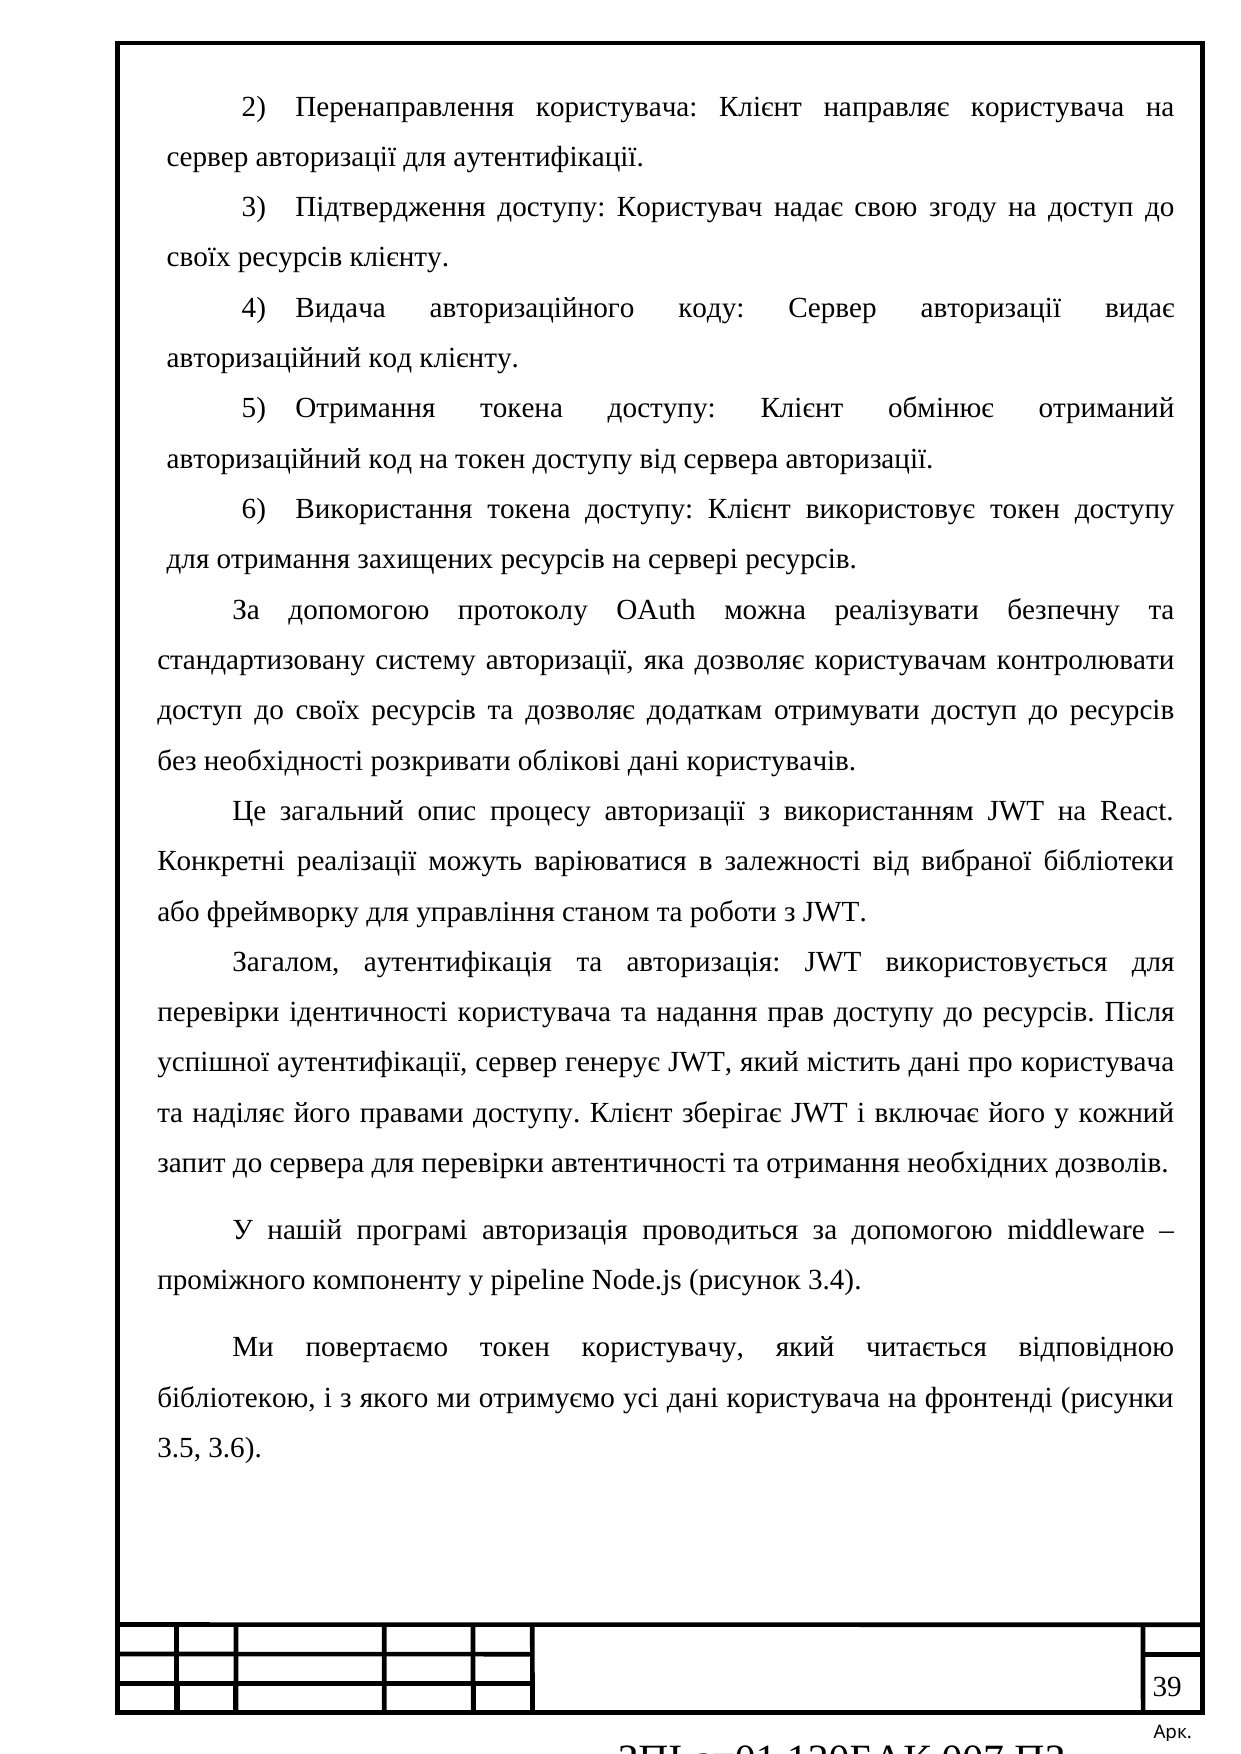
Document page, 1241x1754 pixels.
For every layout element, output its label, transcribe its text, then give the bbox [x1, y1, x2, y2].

text У нашій програмі авторизація проводиться за допомогою middleware – проміжного компоненту у pipeline Node.js (рисунок 3.4). [157, 1212, 1175, 1296]
list Підтвердження доступу: Користувач надає свою згоду на доступ до своїх ресурсів клієнту. [166, 189, 1175, 273]
list Отримання токена доступу: Клієнт обмінює отриманий авторизаційний код на токен доступу від сервера авторизації. [166, 391, 1175, 474]
text Загалом, аутентифікація та авторизація: JWT використовується для перевірки ідентичності користувача та надання прав доступу до ресурсів. Після успішної аутентифікації, сервер генерує JWT, який містить дані про користувача та наділяє його правами доступу. Клієнт зберігає JWT і включає його у кожний запит до сервера для перевірки автентичності та отримання необхідних дозволів. [157, 944, 1175, 1179]
text Ми повертаємо токен користувачу, який читається відповідною бібліотекою, і з якого ми отримуємо усі дані користувача на фронтенді (рисунки 3.5, 3.6). [157, 1329, 1175, 1464]
list Використання токена доступу: Клієнт використовує токен доступу для отримання захищених ресурсів на сервері ресурсів. [166, 491, 1175, 575]
list Перенаправлення користувача: Клієнт направляє користувача на сервер авторизації для аутентифікації. [166, 89, 1175, 172]
text За допомогою протоколу OAuth можна реалізувати безпечну та стандартизовану систему авторизації, яка дозволяє користувачам контролювати доступ до своїх ресурсів та дозволяє додаткам отримувати доступ до ресурсів без необхідності розкривати облікові дані користувачів. [157, 592, 1175, 776]
text Це загальний опис процесу авторизації з використанням JWT на React. Конкретні реалізації можуть варіюватися в залежності від вибраної бібліотеки або фреймворку для управління станом та роботи з JWT. [157, 793, 1175, 927]
list Видача авторизаційного коду: Сервер авторизації видає авторизаційний код клієнту. [166, 290, 1175, 374]
